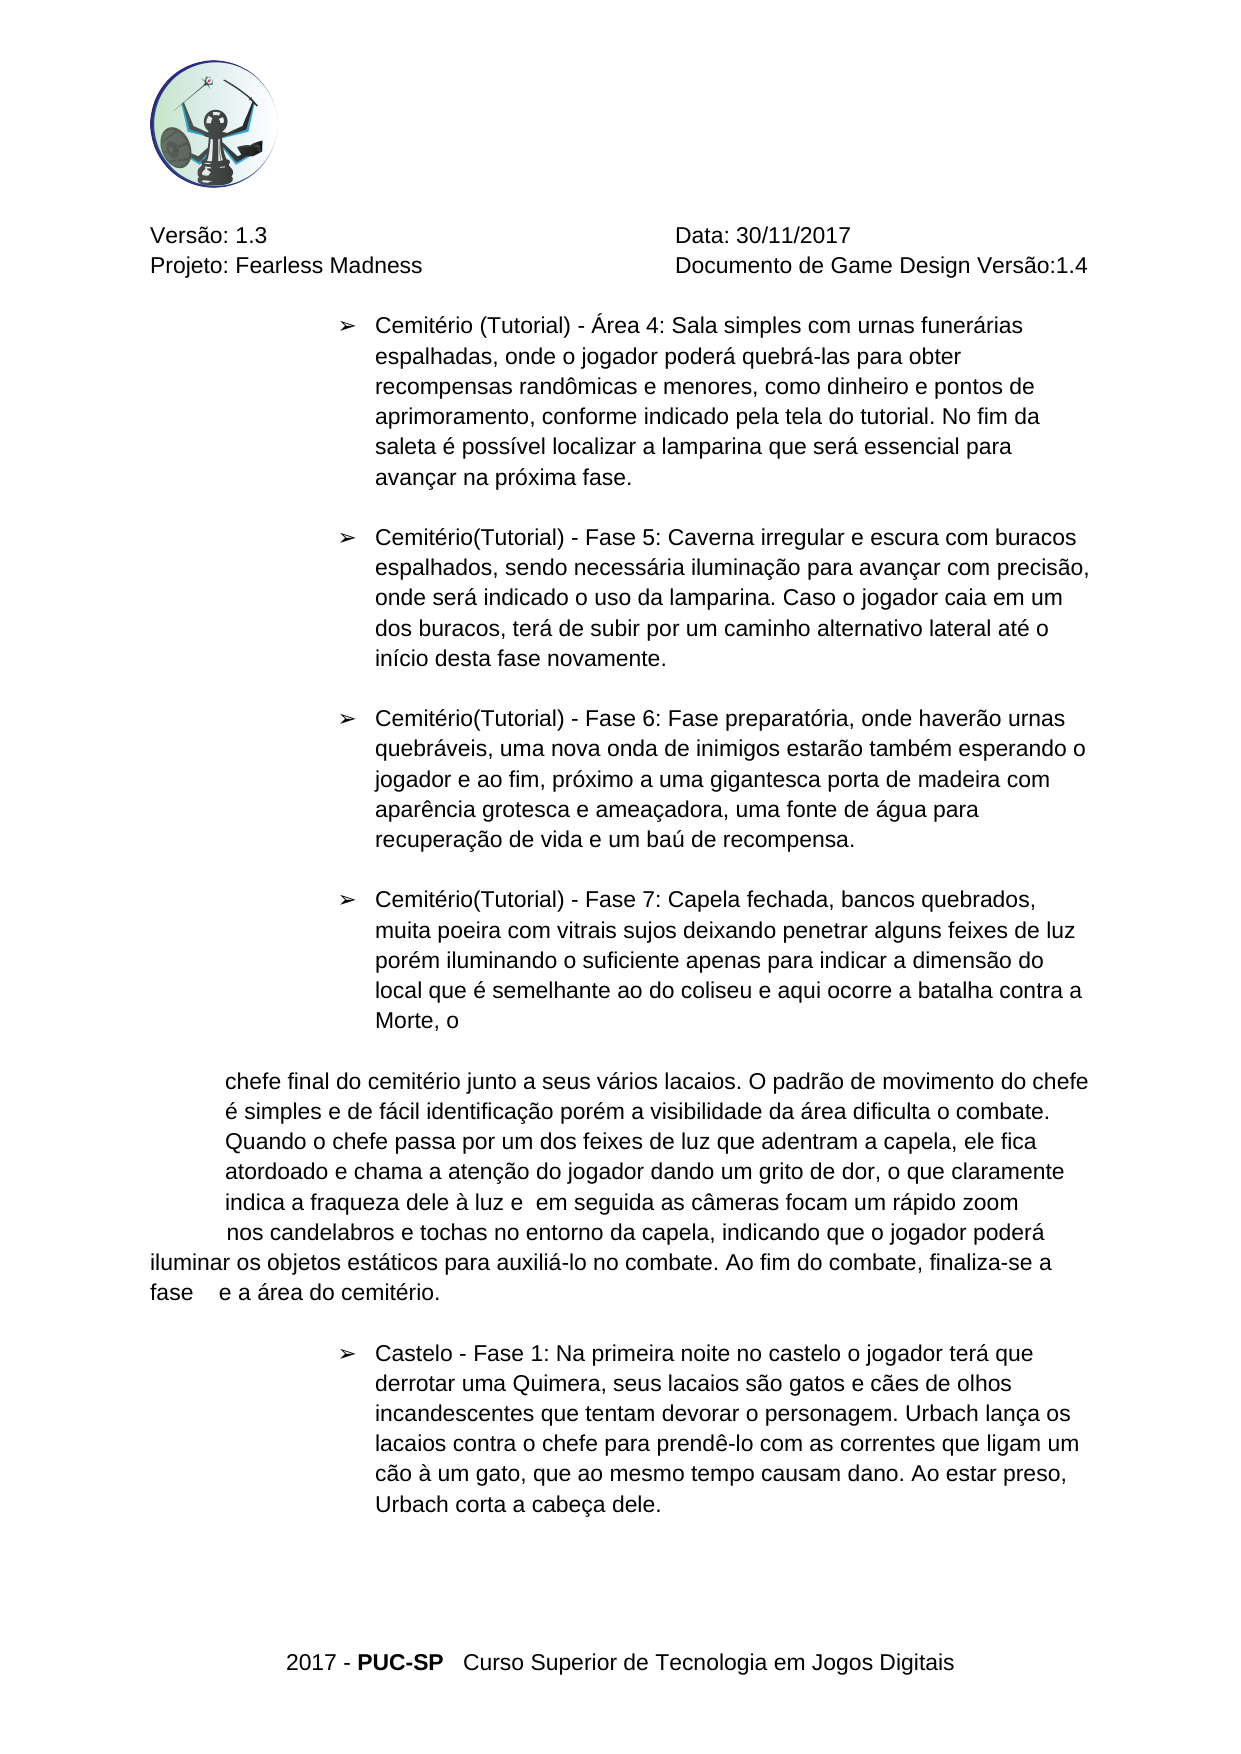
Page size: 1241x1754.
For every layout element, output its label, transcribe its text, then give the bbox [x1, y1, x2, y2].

list Cemitério (Tutorial) - Área 4: Sala simples com urnas funerárias espalhadas, onde o jogador poderá quebrá-las para obter recompensas randômicas e menores, como dinheiro e pontos de aprimoramento, conforme indicado pela tela do tutorial. No fim da saleta é possível localizar a lamparina que será essencial para avançar na próxima fase. [337, 312, 1090, 490]
list Castelo - Fase 1: Na primeira noite no castelo o jogador terá que derrotar uma Quimera, seus lacaios são gatos e cães de olhos incandescentes que tentam devorar o personagem. Urbach lança os lacaios contra o chefe para prendê-lo com as correntes que ligam um cão à um gato, que ao mesmo tempo causam dano. Ao estar preso, Urbach corta a cabeça dele. [337, 1339, 1090, 1517]
text nos candelabros e tochas no entorno da capela, indicando que o jogador poderá iluminar os objetos estáticos para auxiliá-lo no combate. Ao fim do combate, finaliza-se a fase e a área do cemitério. [150, 1219, 1090, 1305]
list Cemitério(Tutorial) - Fase 6: Fase preparatória, onde haverão urnas quebráveis, uma nova onda de inimigos estarão também esperando o jogador e ao fim, próximo a uma gigantesca porta de madeira com aparência grotesca e ameaçadora, uma fonte de água para recuperação de vida e um baú de recompensa. [337, 705, 1090, 852]
list Cemitério(Tutorial) - Fase 5: Caverna irregular e escura com buracos espalhados, sendo necessária iluminação para avançar com precisão, onde será indicado o uso da lamparina. Caso o jogador caia em um dos buracos, terá de subir por um caminho alternativo lateral até o início desta fase novamente. [337, 524, 1090, 671]
text chefe final do cemitério junto a seus vários lacaios. O padrão de movimento do chefe é simples e de fácil identificação porém a visibilidade da área dificulta o combate. Quando o chefe passa por um dos feixes de luz que adentram a capela, ele fica atordoado e chama a atenção do jogador dando um grito de dor, o que claramente indica a fraqueza dele à luz e em seguida as câmeras focam um rápido zoom [225, 1068, 1090, 1215]
list Cemitério(Tutorial) - Fase 7: Capela fechada, bancos quebrados, muita poeira com vitrais sujos deixando penetrar alguns feixes de luz porém iluminando o suficiente apenas para indicar a dimensão do local que é semelhante ao do coliseu e aqui ocorre a batalha contra a Morte, o [337, 886, 1090, 1033]
picture [150, 60, 278, 188]
